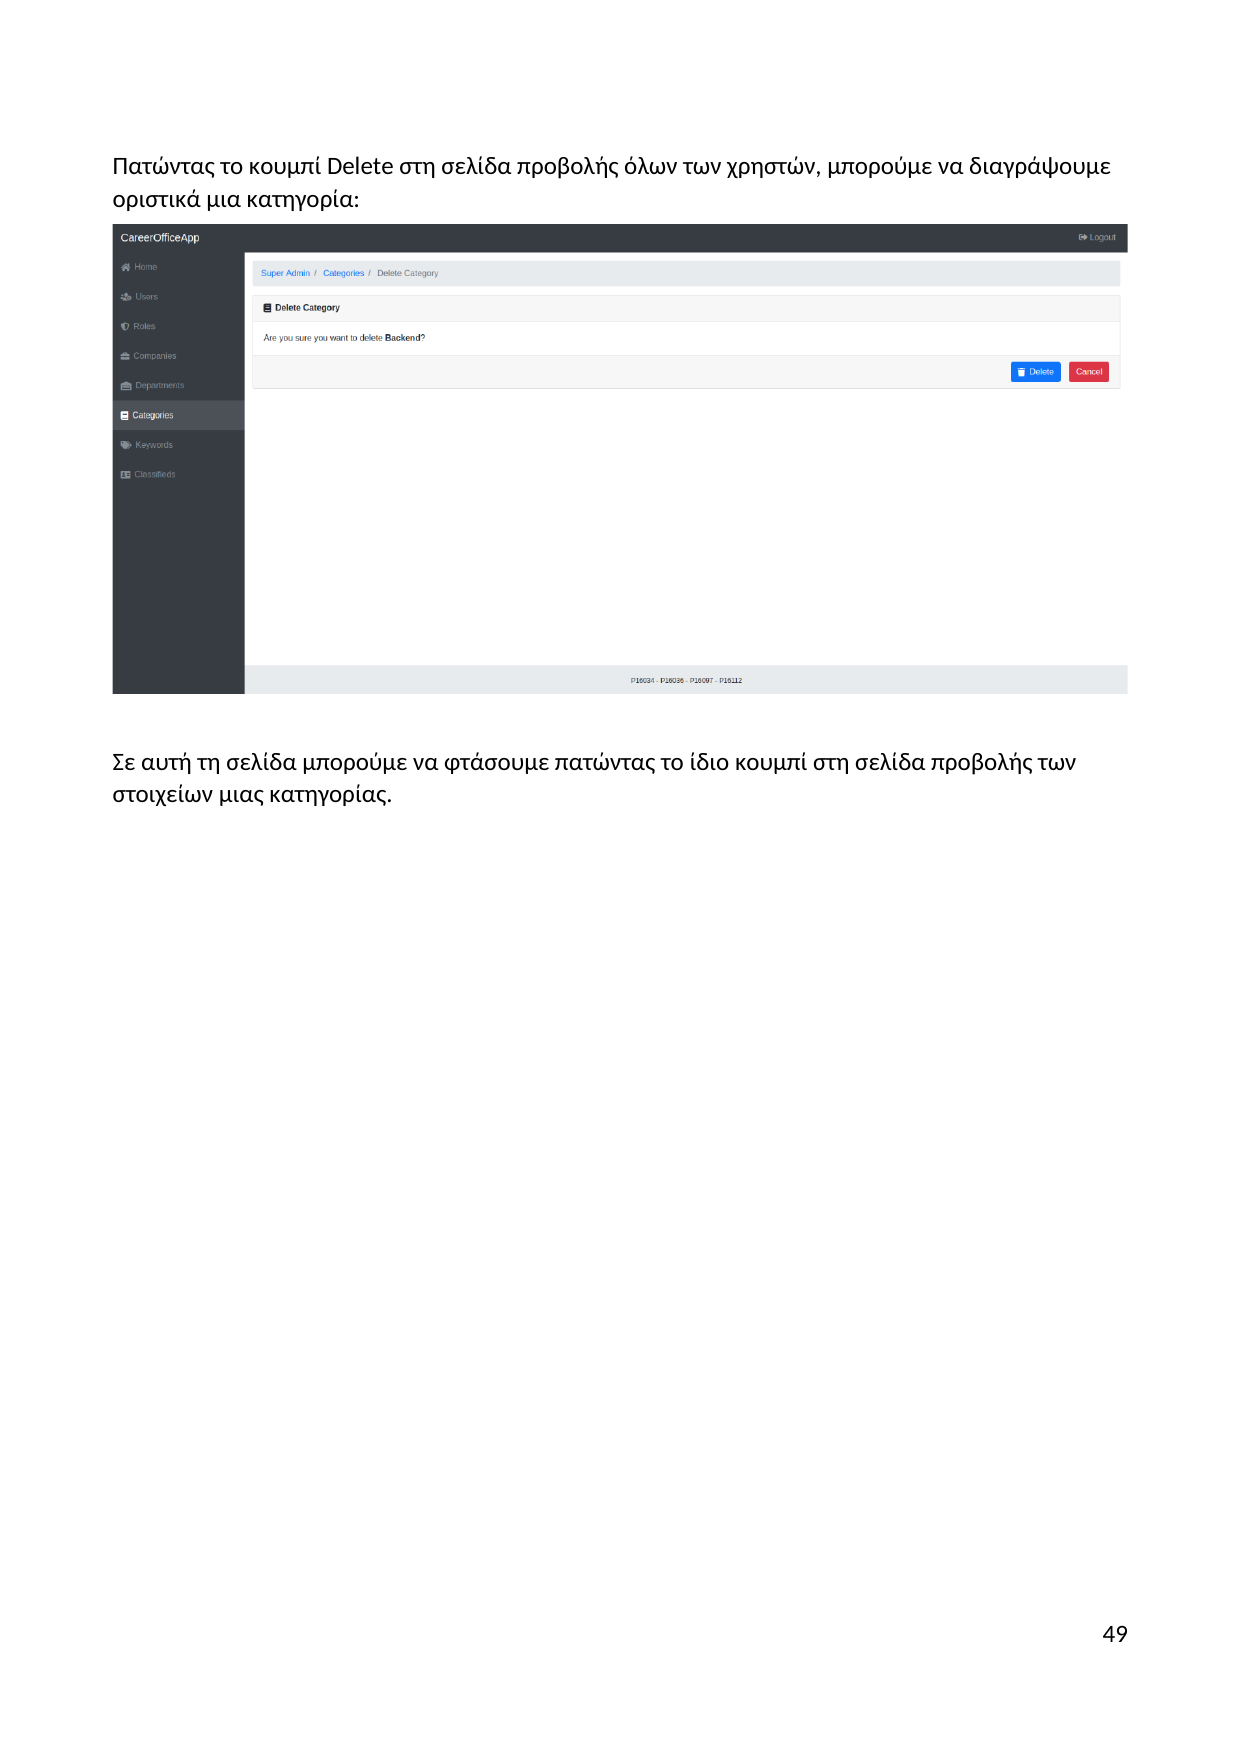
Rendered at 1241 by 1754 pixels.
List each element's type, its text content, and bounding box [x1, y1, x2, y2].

text Πατώντας το κουμπί Delete στη σελίδα προβολής όλων των χρηστών, μπορούμε να διαγράψουμε οριστικά μια κατηγορία: [112, 150, 1128, 213]
text Σε αυτή τη σελίδα μπορούμε να φτάσουμε πατώντας το ίδιο κουμπί στη σελίδα προβολής των στοιχείων μιας κατηγορίας. [112, 746, 1128, 809]
picture [112, 224, 1128, 694]
